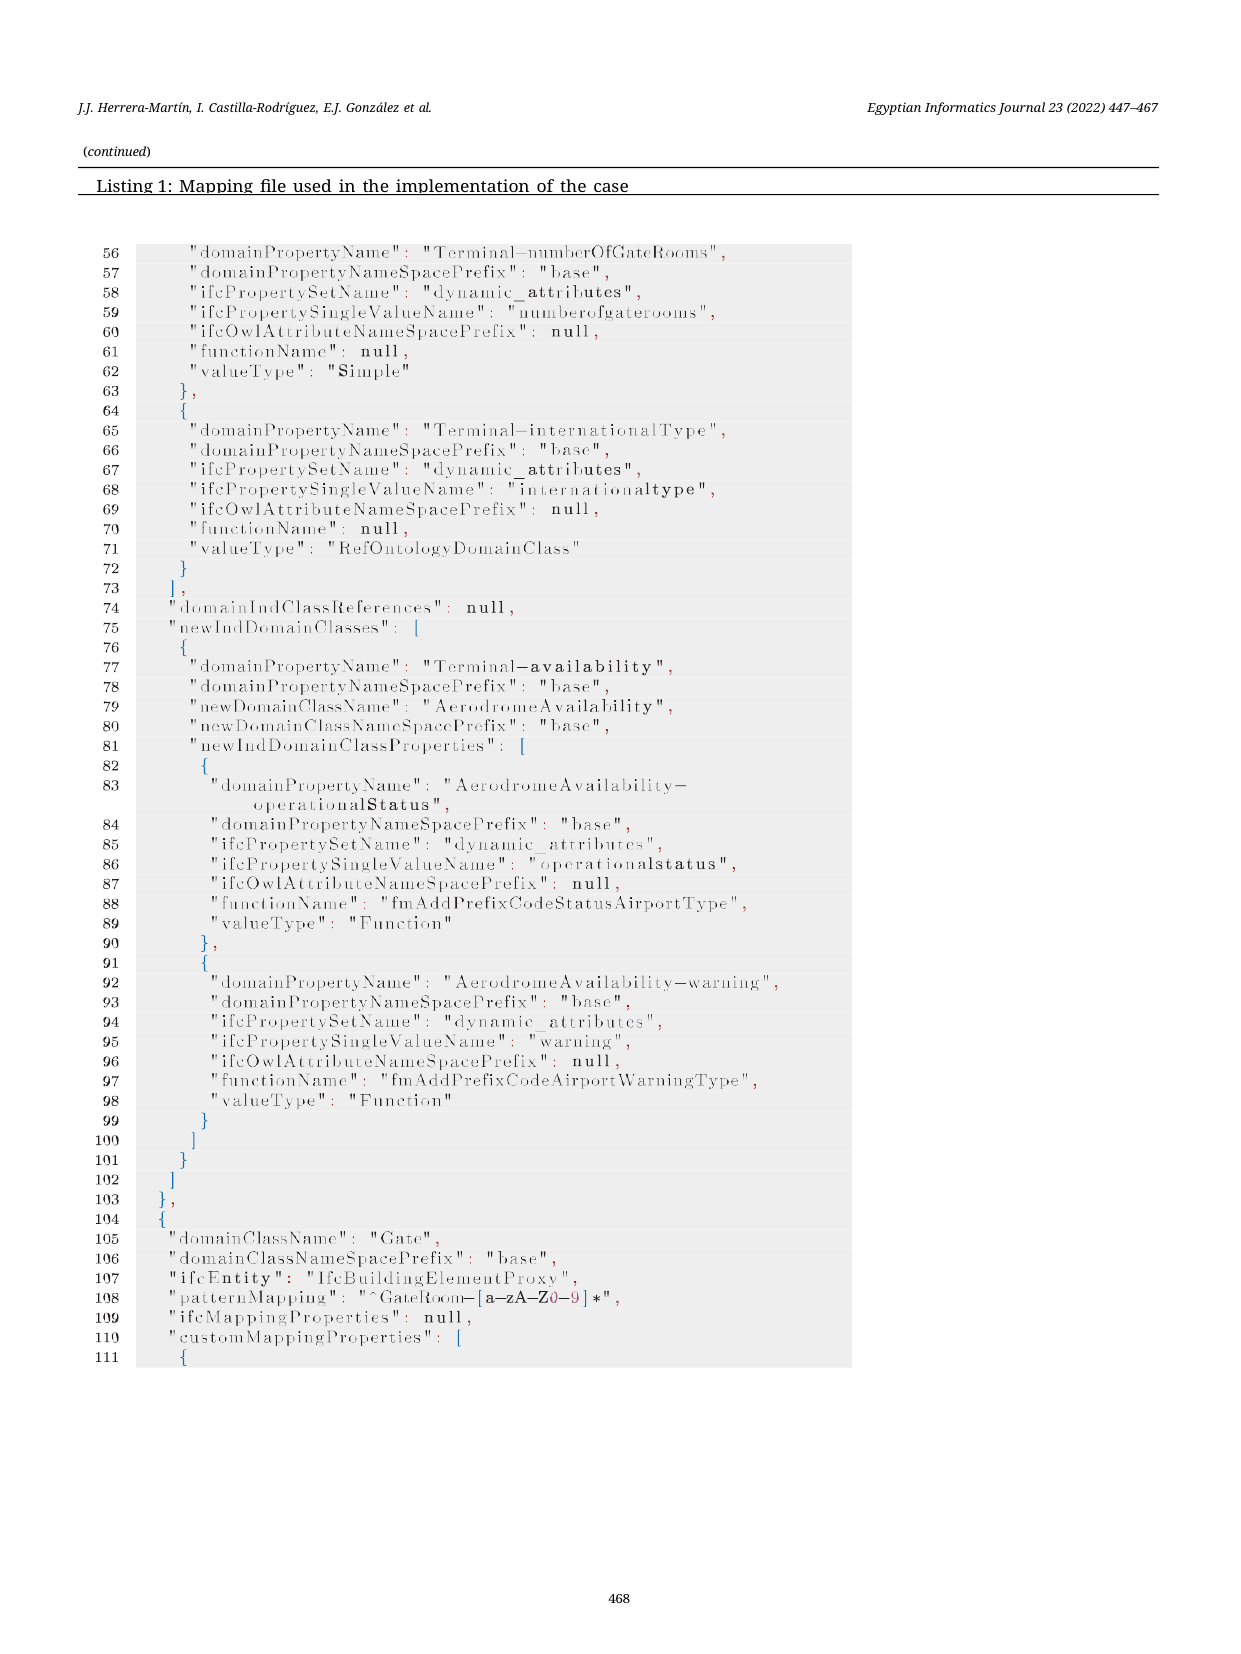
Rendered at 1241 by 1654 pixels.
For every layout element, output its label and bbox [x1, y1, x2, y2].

picture [191, 245, 407, 261]
picture [191, 265, 524, 281]
picture [191, 364, 312, 380]
picture [675, 975, 768, 991]
picture [191, 541, 312, 557]
picture [254, 798, 358, 813]
picture [212, 1054, 555, 1070]
picture [170, 1330, 439, 1346]
picture [434, 462, 511, 478]
picture [212, 1014, 428, 1030]
picture [212, 1093, 333, 1109]
picture [530, 1034, 620, 1050]
picture [551, 719, 589, 731]
picture [191, 738, 502, 754]
picture [535, 837, 652, 854]
picture [551, 265, 589, 278]
picture [170, 1251, 471, 1267]
picture [170, 1310, 407, 1326]
picture [212, 837, 428, 853]
picture [445, 975, 672, 991]
picture [381, 1231, 421, 1244]
picture [530, 857, 646, 872]
picture [572, 817, 610, 830]
picture [191, 344, 344, 357]
picture [191, 443, 524, 459]
picture [455, 837, 532, 853]
picture [360, 916, 412, 929]
picture [212, 1073, 365, 1086]
picture [434, 285, 511, 301]
picture [191, 521, 344, 534]
picture [627, 699, 640, 712]
picture [191, 699, 407, 712]
picture [308, 1271, 567, 1287]
picture [382, 896, 736, 912]
picture [556, 462, 582, 475]
picture [191, 482, 492, 498]
picture [191, 679, 524, 695]
picture [551, 679, 589, 692]
picture [296, 600, 449, 613]
picture [212, 975, 428, 991]
picture [551, 443, 589, 455]
picture [212, 778, 428, 794]
picture [414, 1094, 441, 1106]
picture [516, 245, 715, 258]
picture [191, 719, 524, 734]
picture [572, 995, 610, 1007]
picture [191, 305, 492, 321]
picture [498, 1251, 536, 1264]
picture [424, 699, 581, 712]
picture [212, 857, 513, 873]
picture [350, 364, 399, 380]
picture [212, 876, 555, 892]
picture [212, 896, 365, 909]
picture [191, 462, 407, 478]
picture [434, 423, 514, 436]
picture [509, 482, 643, 495]
picture [360, 1290, 464, 1303]
picture [170, 620, 396, 633]
picture [212, 916, 333, 932]
picture [360, 1094, 412, 1106]
picture [191, 285, 407, 301]
picture [212, 995, 545, 1011]
picture [434, 246, 514, 258]
picture [590, 699, 611, 712]
picture [191, 659, 407, 675]
picture [556, 285, 582, 298]
picture [455, 1015, 532, 1030]
picture [382, 1073, 747, 1089]
picture [434, 660, 514, 672]
picture [191, 502, 534, 518]
picture [516, 423, 715, 439]
picture [509, 305, 705, 321]
picture [189, 1271, 204, 1284]
picture [212, 1034, 513, 1050]
picture [535, 1014, 652, 1032]
picture [414, 916, 441, 929]
picture [445, 778, 672, 794]
picture [212, 817, 545, 833]
picture [329, 541, 578, 557]
picture [191, 324, 534, 340]
picture [170, 1290, 344, 1306]
picture [191, 423, 407, 439]
picture [170, 1231, 354, 1244]
picture [208, 1271, 219, 1283]
picture [170, 600, 293, 613]
